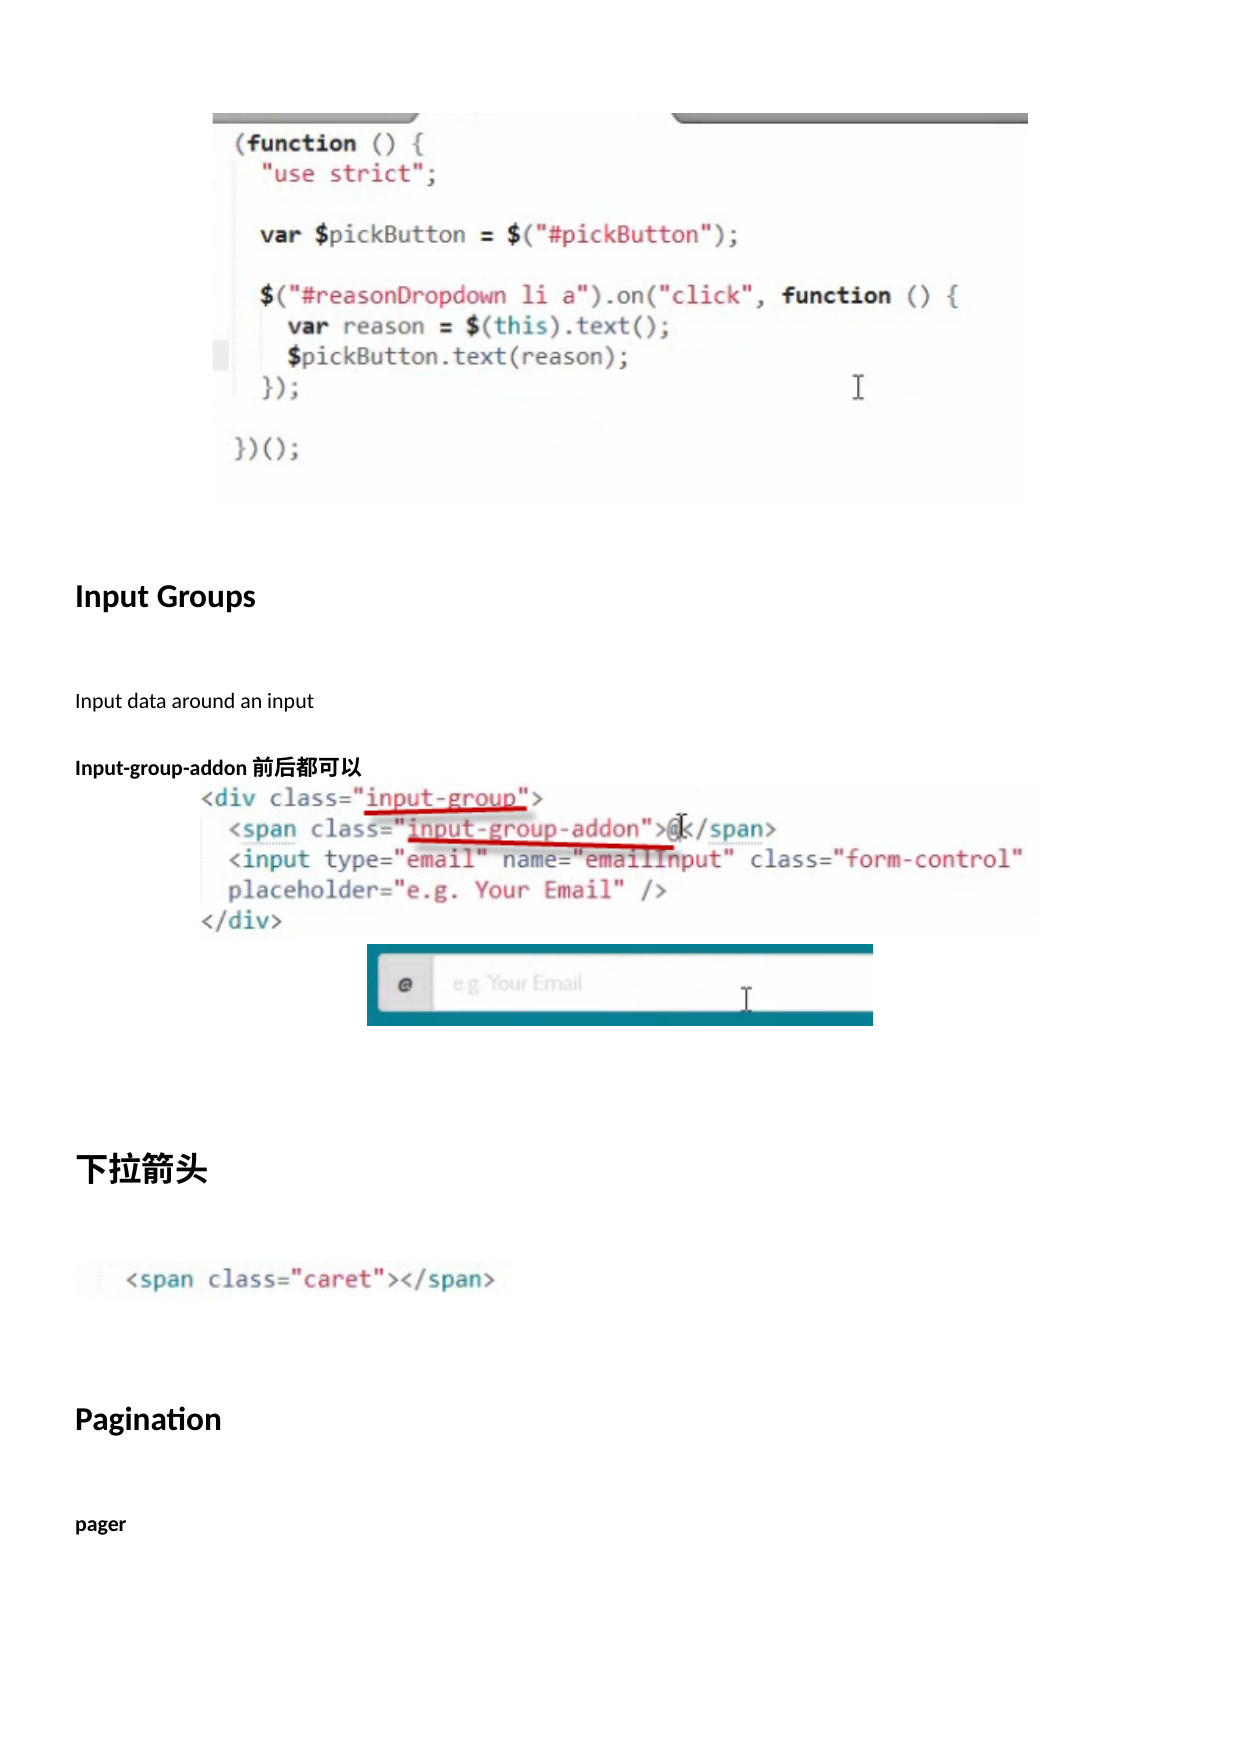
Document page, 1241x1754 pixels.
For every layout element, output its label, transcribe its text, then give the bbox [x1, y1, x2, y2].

subtitle Pagination [75, 1386, 1165, 1451]
text Input data around an input [75, 684, 1165, 717]
picture [367, 944, 874, 1026]
text pager [75, 1508, 1165, 1540]
picture [200, 782, 1041, 940]
picture [75, 1261, 513, 1299]
picture [212, 113, 1028, 507]
text Input-group-addon 前后都可以 [75, 749, 1165, 782]
subtitle Input Groups [75, 563, 1165, 628]
subtitle 下拉箭头 [75, 1134, 1165, 1199]
